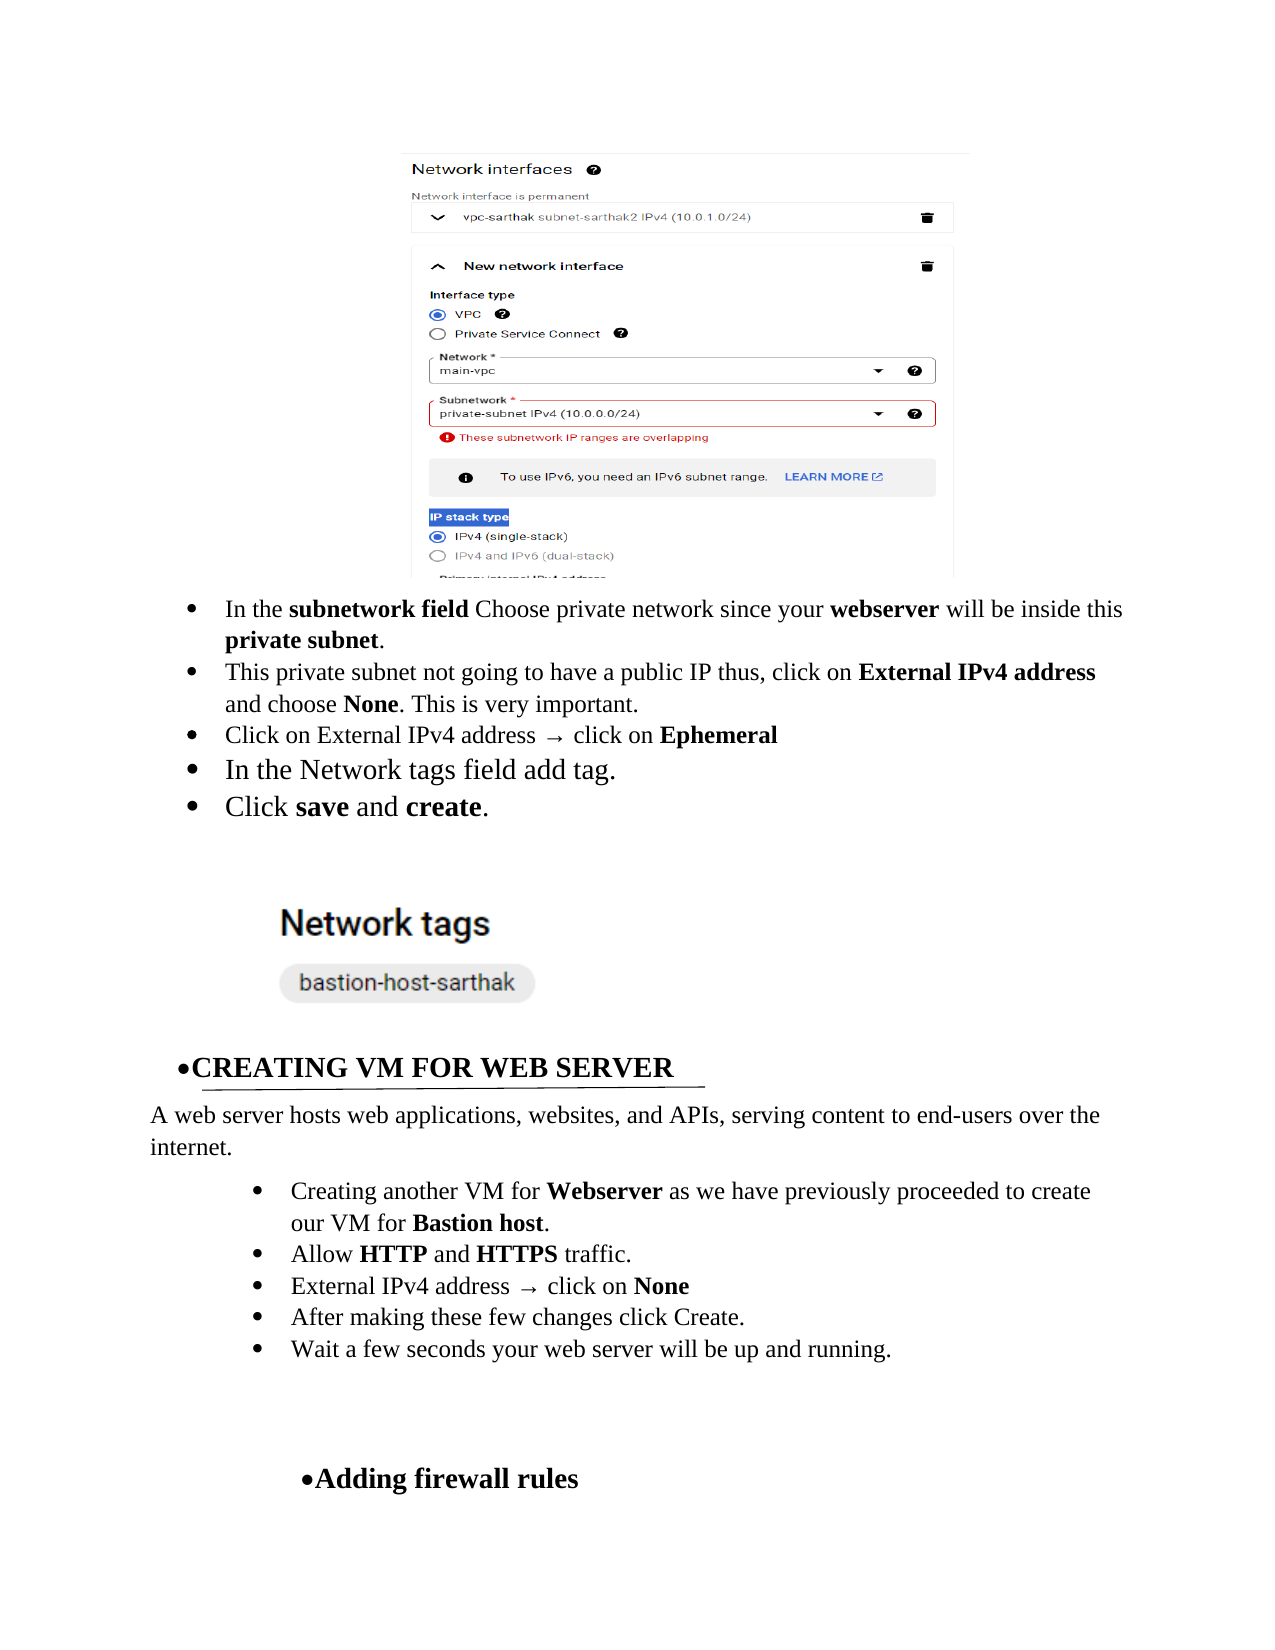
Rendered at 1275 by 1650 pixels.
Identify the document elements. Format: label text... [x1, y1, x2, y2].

list External IPv4 address → click on None [253, 1271, 1125, 1300]
list In the Network tags field add tag. [187, 752, 1125, 785]
picture [275, 875, 559, 1033]
list •Adding firewall rules [300, 1460, 1125, 1496]
list Click on External IPv4 address → click on Ephemeral [187, 720, 1125, 749]
text •CREATING VM FOR WEB SERVER [150, 1049, 1125, 1084]
list Wait a few seconds your web server will be up and running. [253, 1334, 1125, 1363]
list Creating another VM for Webserver as we have previously proceeded to create our VM for Bastion host. [253, 1176, 1125, 1237]
text A web server hosts web applications, websites, and APIs, serving content to end-users over the internet. [150, 1101, 1125, 1161]
picture [400, 150, 970, 578]
list Allow HTTP and HTTPS traffic. [253, 1239, 1125, 1268]
list In the subnetwork field Choose private network since your webserver will be inside this private subnet. [187, 594, 1125, 654]
list After making these few changes click Create. [253, 1302, 1125, 1331]
list This private subnet not going to have a public IP thus, click on External IPv4 address and choose None. This is very important. [187, 657, 1125, 717]
list Click save and create. [187, 789, 1125, 822]
